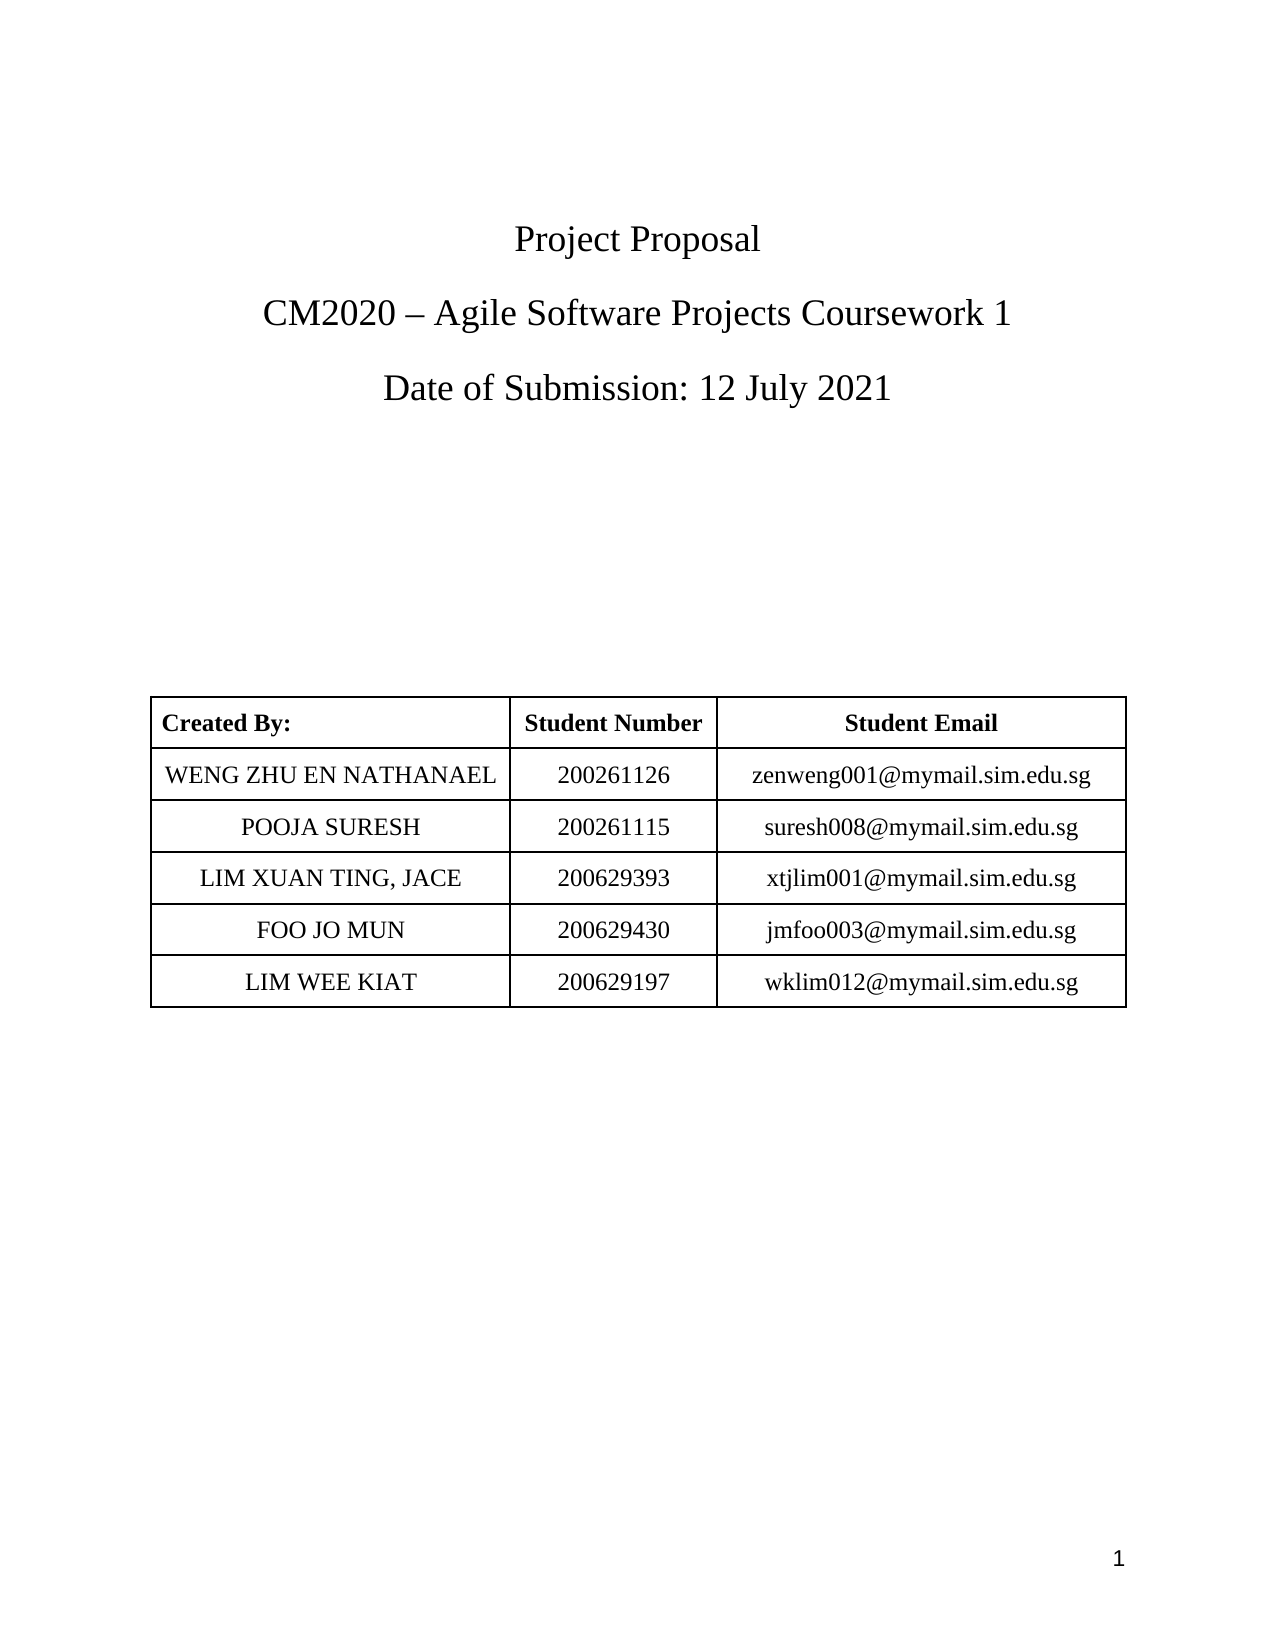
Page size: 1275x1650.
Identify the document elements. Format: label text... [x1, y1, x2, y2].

table_cell 200261126 [511, 749, 716, 799]
table_cell 200629393 [511, 853, 716, 903]
table_cell xtjlim001@mymail.sim.edu.sg [718, 853, 1125, 903]
table_header Created By: [152, 698, 509, 747]
table_cell LIM XUAN TING, JACE [152, 853, 509, 903]
title Date of Submission: 12 July 2021 [150, 365, 1125, 408]
title Project Proposal [150, 216, 1125, 259]
table_cell 200629430 [511, 905, 716, 954]
table_cell POOJA SURESH [152, 801, 509, 851]
title CM2020 – Agile Software Projects Coursework 1 [150, 291, 1125, 334]
table_cell WENG ZHU EN NATHANAEL [152, 749, 509, 799]
table_cell LIM WEE KIAT [152, 956, 509, 1006]
table_cell 200261115 [511, 801, 716, 851]
table_cell 200629197 [511, 956, 716, 1006]
table_cell zenweng001@mymail.sim.edu.sg [718, 749, 1125, 799]
table_cell FOO JO MUN [152, 905, 509, 954]
table_cell wklim012@mymail.sim.edu.sg [718, 956, 1125, 1006]
table_cell jmfoo003@mymail.sim.edu.sg [718, 905, 1125, 954]
table_header Student Number [511, 698, 716, 747]
table_cell suresh008@mymail.sim.edu.sg [718, 801, 1125, 851]
table_header Student Email [718, 698, 1125, 747]
